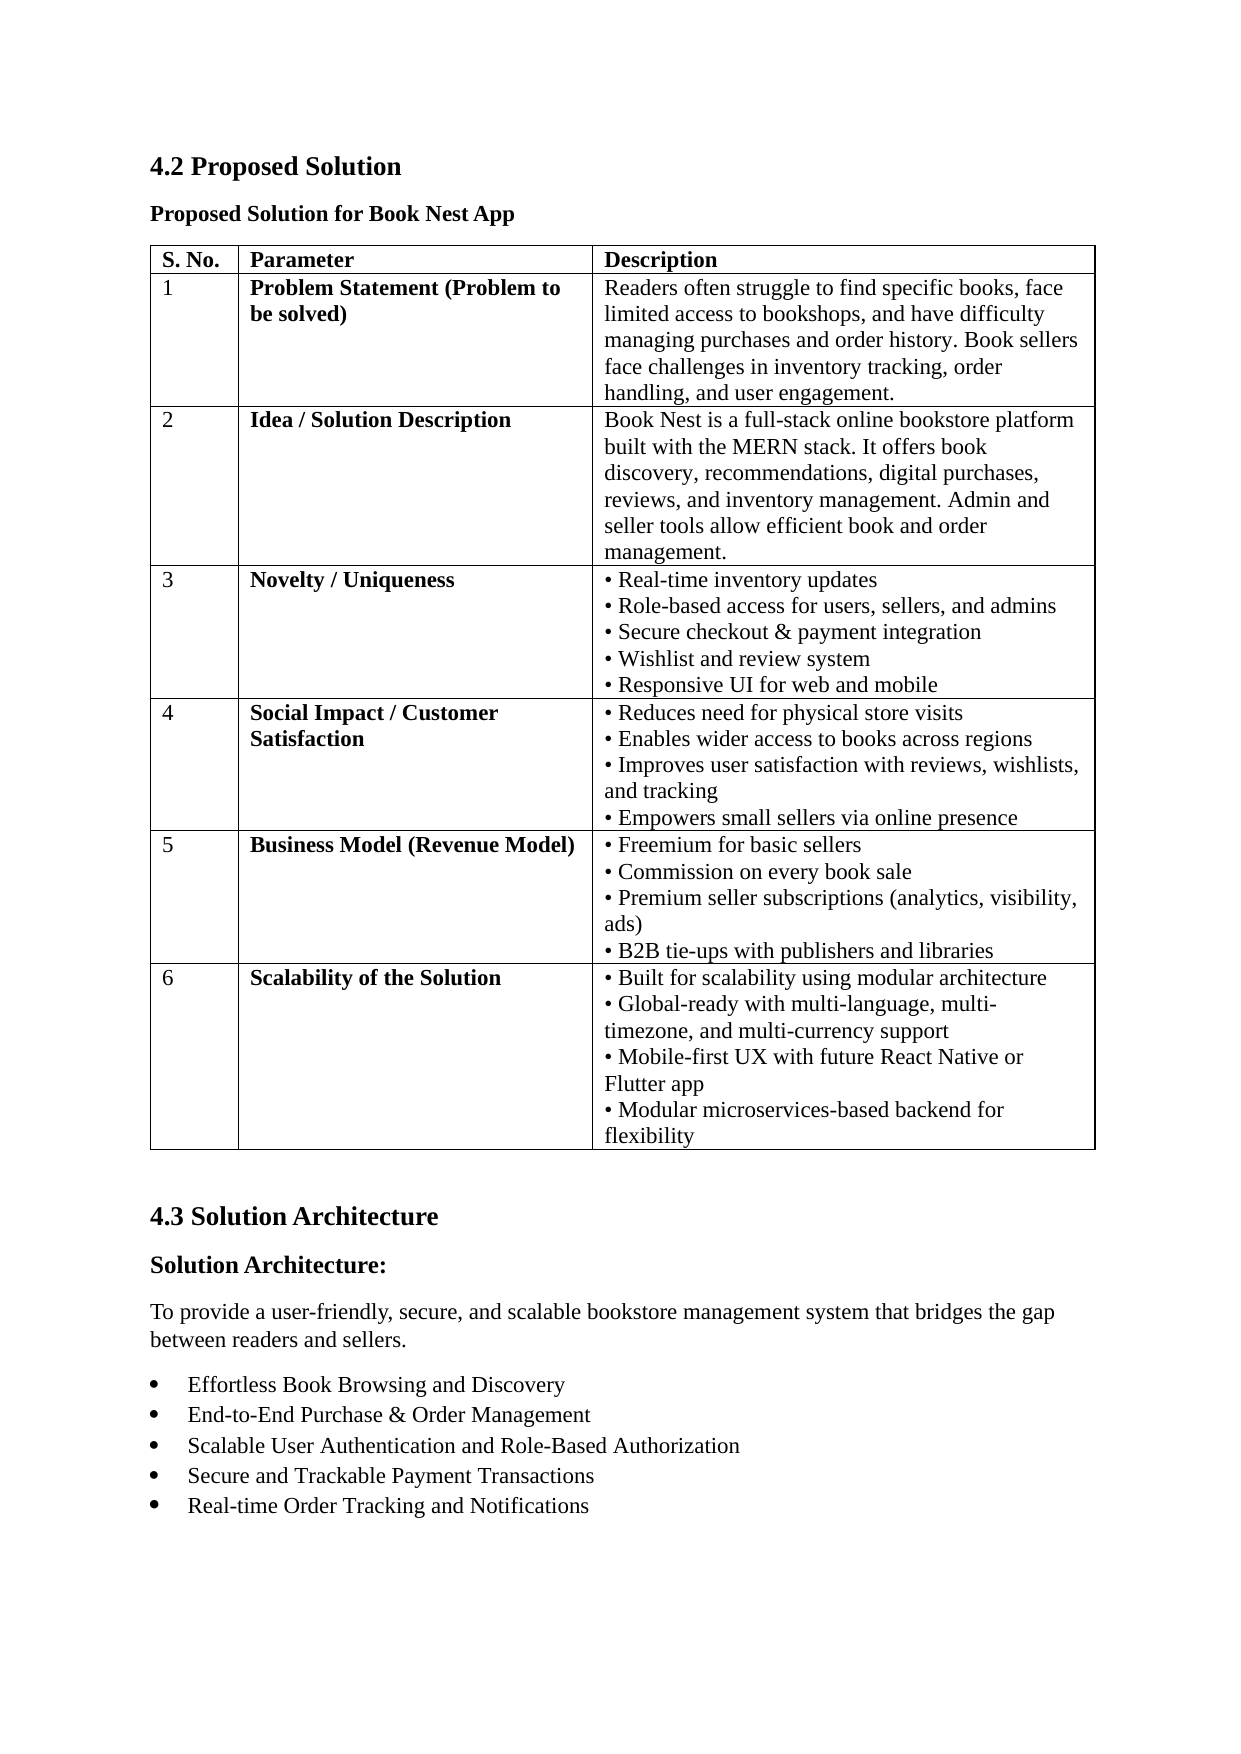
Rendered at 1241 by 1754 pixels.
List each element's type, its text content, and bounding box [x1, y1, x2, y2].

table_cell Novelty / Uniqueness [239, 566, 592, 697]
list Real-time Order Tracking and Notifications [150, 1492, 1090, 1519]
table_header S. No. [151, 246, 238, 273]
list Scalable User Authentication and Role-Based Authorization [150, 1432, 1090, 1458]
table_cell • Real-time inventory updates • Role-based access for users, sellers, and admins • Secure checkout & payment integration • Wishlist and review system • Responsive UI for web and mobile [593, 566, 1094, 697]
text To provide a user-friendly, secure, and scalable bookstore management system that bridges the gap between readers and sellers. [150, 1298, 1090, 1353]
table_cell • Built for scalability using modular architecture • Global-ready with multi-language, multi-timezone, and multi-currency support • Mobile-first UX with future React Native or Flutter app • Modular microservices-based backend for flexibility [593, 964, 1094, 1149]
table_cell Social Impact / Customer Satisfaction [239, 699, 592, 830]
list End-to-End Purchase & Order Management [150, 1402, 1090, 1428]
text Solution Architecture: [150, 1250, 1090, 1279]
text 4.2 Proposed Solution [150, 150, 1090, 181]
table_cell Idea / Solution Description [239, 407, 592, 565]
table_header Description [593, 246, 1094, 273]
table_cell 2 [151, 407, 238, 565]
table_cell 6 [151, 964, 238, 1149]
table_cell 3 [151, 566, 238, 697]
table_cell 4 [151, 699, 238, 830]
text 4.3 Solution Architecture [150, 1200, 1090, 1231]
list Secure and Trackable Payment Transactions [150, 1462, 1090, 1488]
table_cell 5 [151, 831, 238, 963]
table_cell • Freemium for basic sellers • Commission on every book sale • Premium seller subscriptions (analytics, visibility, ads) • B2B tie-ups with publishers and libraries [593, 831, 1094, 963]
table_cell Readers often struggle to find specific books, face limited access to bookshops, and have difficulty managing purchases and order history. Book sellers face challenges in inventory tracking, order handling, and user engagement. [593, 274, 1094, 406]
table_cell Book Nest is a full-stack online bookstore platform built with the MERN stack. It offers book discovery, recommendations, digital purchases, reviews, and inventory management. Admin and seller tools allow efficient book and order management. [593, 407, 1094, 565]
table_cell Business Model (Revenue Model) [239, 831, 592, 963]
list Effortless Book Browsing and Discovery [150, 1371, 1090, 1398]
table_cell • Reduces need for physical store visits • Enables wider access to books across regions • Improves user satisfaction with reviews, wishlists, and tracking • Empowers small sellers via online presence [593, 699, 1094, 830]
table_header Parameter [239, 246, 592, 273]
table_cell Scalability of the Solution [239, 964, 592, 1149]
text Proposed Solution for Book Nest App [150, 200, 1090, 227]
table_cell Problem Statement (Problem to be solved) [239, 274, 592, 406]
table_cell 1 [151, 274, 238, 406]
